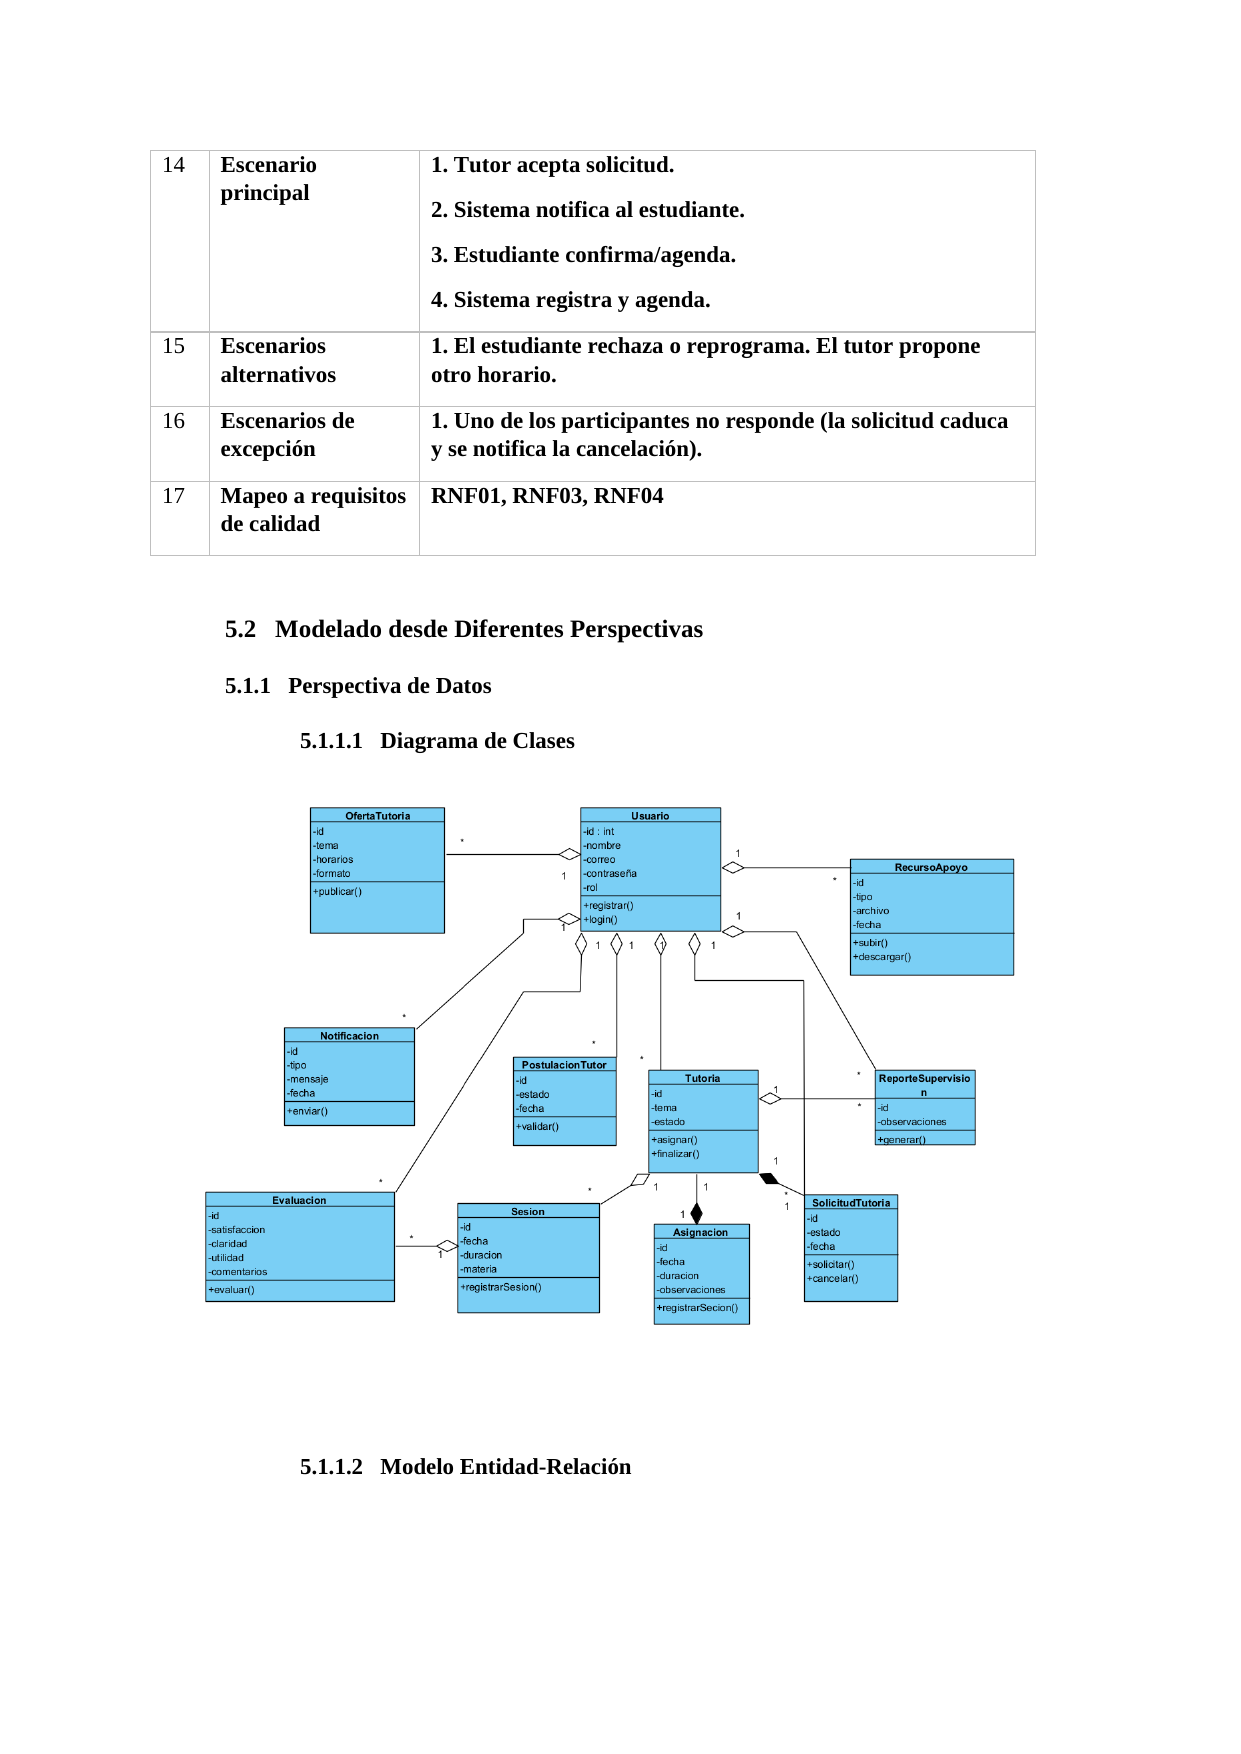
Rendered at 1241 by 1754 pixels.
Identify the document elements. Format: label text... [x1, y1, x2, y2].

table_cell 1. Tutor acepta solicitud. 2. Sistema notifica al estudiante. 3. Estudiante confirma/agenda. 4. Sistema registra y agenda. [420, 151, 1035, 331]
subtitle 5.1.1 Perspectiva de Datos [225, 672, 1090, 698]
table_cell 1. El estudiante rechaza o reprograma. El tutor propone otro horario. [420, 333, 1035, 406]
table_cell Escenarios de excepción [210, 407, 419, 481]
table_cell 16 [151, 407, 209, 481]
table_cell 14 [151, 151, 209, 331]
subtitle 5.1.1.1 Diagrama de Clases [300, 727, 1090, 754]
picture [150, 792, 1091, 1330]
table_cell 1. Uno de los participantes no responde (la solicitud caduca y se notifica la cancelación). [420, 407, 1035, 481]
table_cell 15 [151, 333, 209, 406]
table_cell Escenario principal [210, 151, 419, 331]
table_cell Mapeo a requisitos de calidad [210, 482, 419, 555]
table_cell Escenarios alternativos [210, 333, 419, 406]
subtitle 5.1.1.2 Modelo Entidad-Relación [300, 1453, 1090, 1480]
table_cell RNF01, RNF03, RNF04 [420, 482, 1035, 555]
subtitle 5.2 Modelado desde Diferentes Perspectivas [150, 614, 1090, 643]
table_cell 17 [151, 482, 209, 555]
